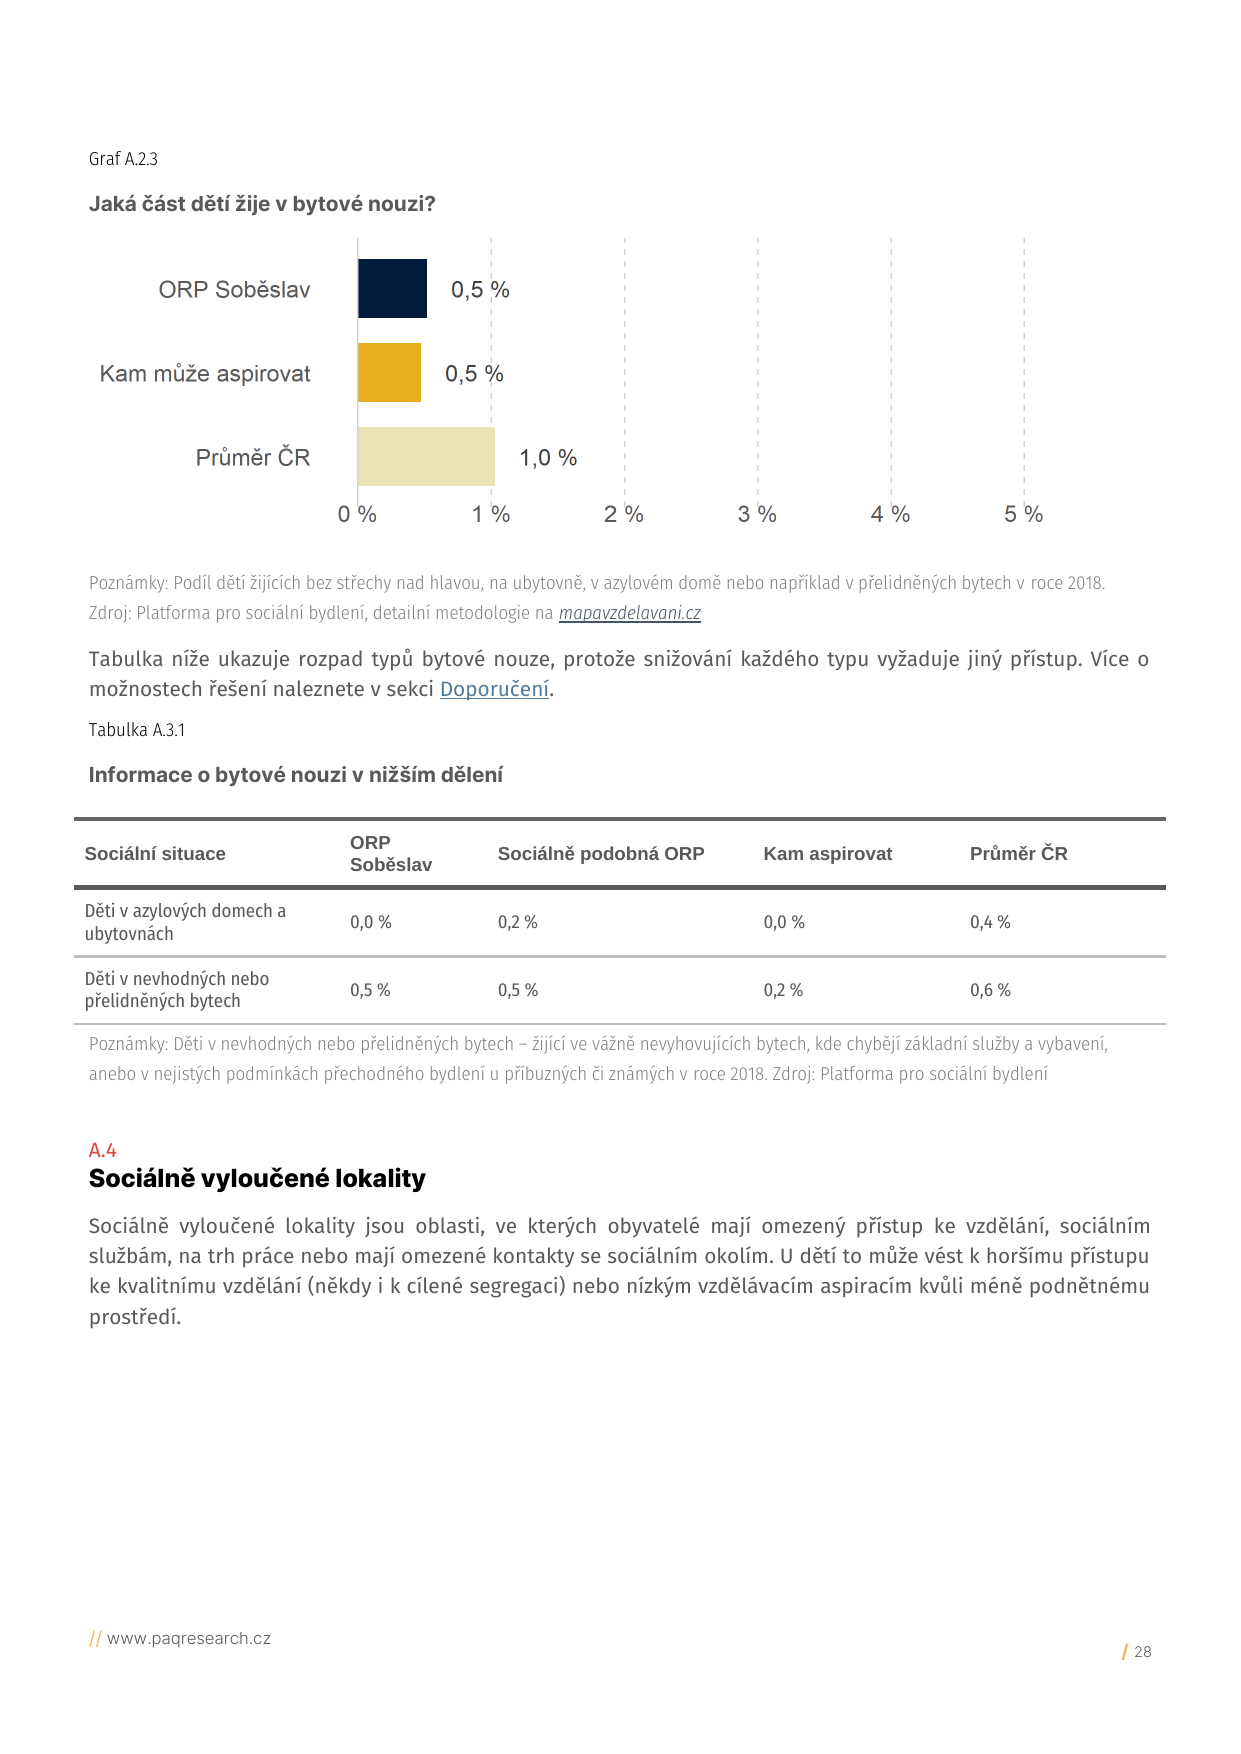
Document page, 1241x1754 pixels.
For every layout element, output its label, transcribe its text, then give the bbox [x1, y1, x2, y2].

table_cell 0,6 % [960, 958, 1166, 1023]
table_cell 0,0 % [340, 890, 487, 955]
subtitle Sociálně vyloučené lokality [89, 1163, 1152, 1193]
table_cell Děti v azylových domech a ubytovnách [74, 890, 339, 955]
table_header Sociální situace [74, 821, 339, 885]
table_cell 0,0 % [753, 890, 959, 955]
table_header Kam aspirovat [753, 821, 959, 885]
text Poznámky: Děti v nevhodných nebo přelidněných bytech – žijící ve vážně nevyhovujících bytech, kde chybějí základní služby a vybavení, anebo v nejistých podmínkách přechodného bydlení u příbuzných či známých v roce 2018. Zdroj: Platforma pro sociální bydlení [89, 1025, 1152, 1086]
table_header Průměr ČR [960, 821, 1166, 885]
text Poznámky: Podíl dětí žijících bez střechy nad hlavou, na ubytovně, v azylovém domě nebo například v přelidněných bytech v roce 2018. Zdroj: Platforma pro sociální bydlení, detailní metodologie na mapavzdelavani.cz [89, 564, 1152, 625]
table_cell 0,5 % [340, 958, 487, 1023]
text Graf A.2.3 [89, 148, 1152, 170]
table_cell 0,5 % [487, 958, 753, 1023]
table_header Sociálně podobná ORP [487, 821, 753, 885]
table_cell 0,2 % [753, 958, 959, 1023]
picture [88, 216, 1139, 548]
table_cell 0,2 % [487, 890, 753, 955]
text Informace o bytové nouzi v nižším dělení [89, 757, 1152, 787]
text A.4 [89, 1133, 1152, 1163]
text Sociálně vyloučené lokality jsou oblasti, ve kterých obyvatelé mají omezený přístup ke vzdělání, sociálním službám, na trh práce nebo mají omezené kontakty se sociálním okolím. U dětí to může vést k horšímu přístupu ke kvalitnímu vzdělání (někdy i k cílené segregaci) nebo nízkým vzdělávacím aspiracím kvůli méně podnětnému prostředí. [89, 1209, 1152, 1329]
text Jaká část dětí žije v bytové nouzi? [89, 186, 1152, 216]
text Tabulka A.3.1 [89, 718, 1152, 741]
table_cell 0,4 % [960, 890, 1166, 955]
text Tabulka níže ukazuje rozpad typů bytové nouze, protože snižování každého typu vyžaduje jiný přístup. Více o možnostech řešení naleznete v sekci Doporučení. [89, 641, 1152, 702]
table_header ORP Soběslav [340, 821, 487, 885]
table_cell Děti v nevhodných nebo přelidněných bytech [74, 958, 339, 1023]
